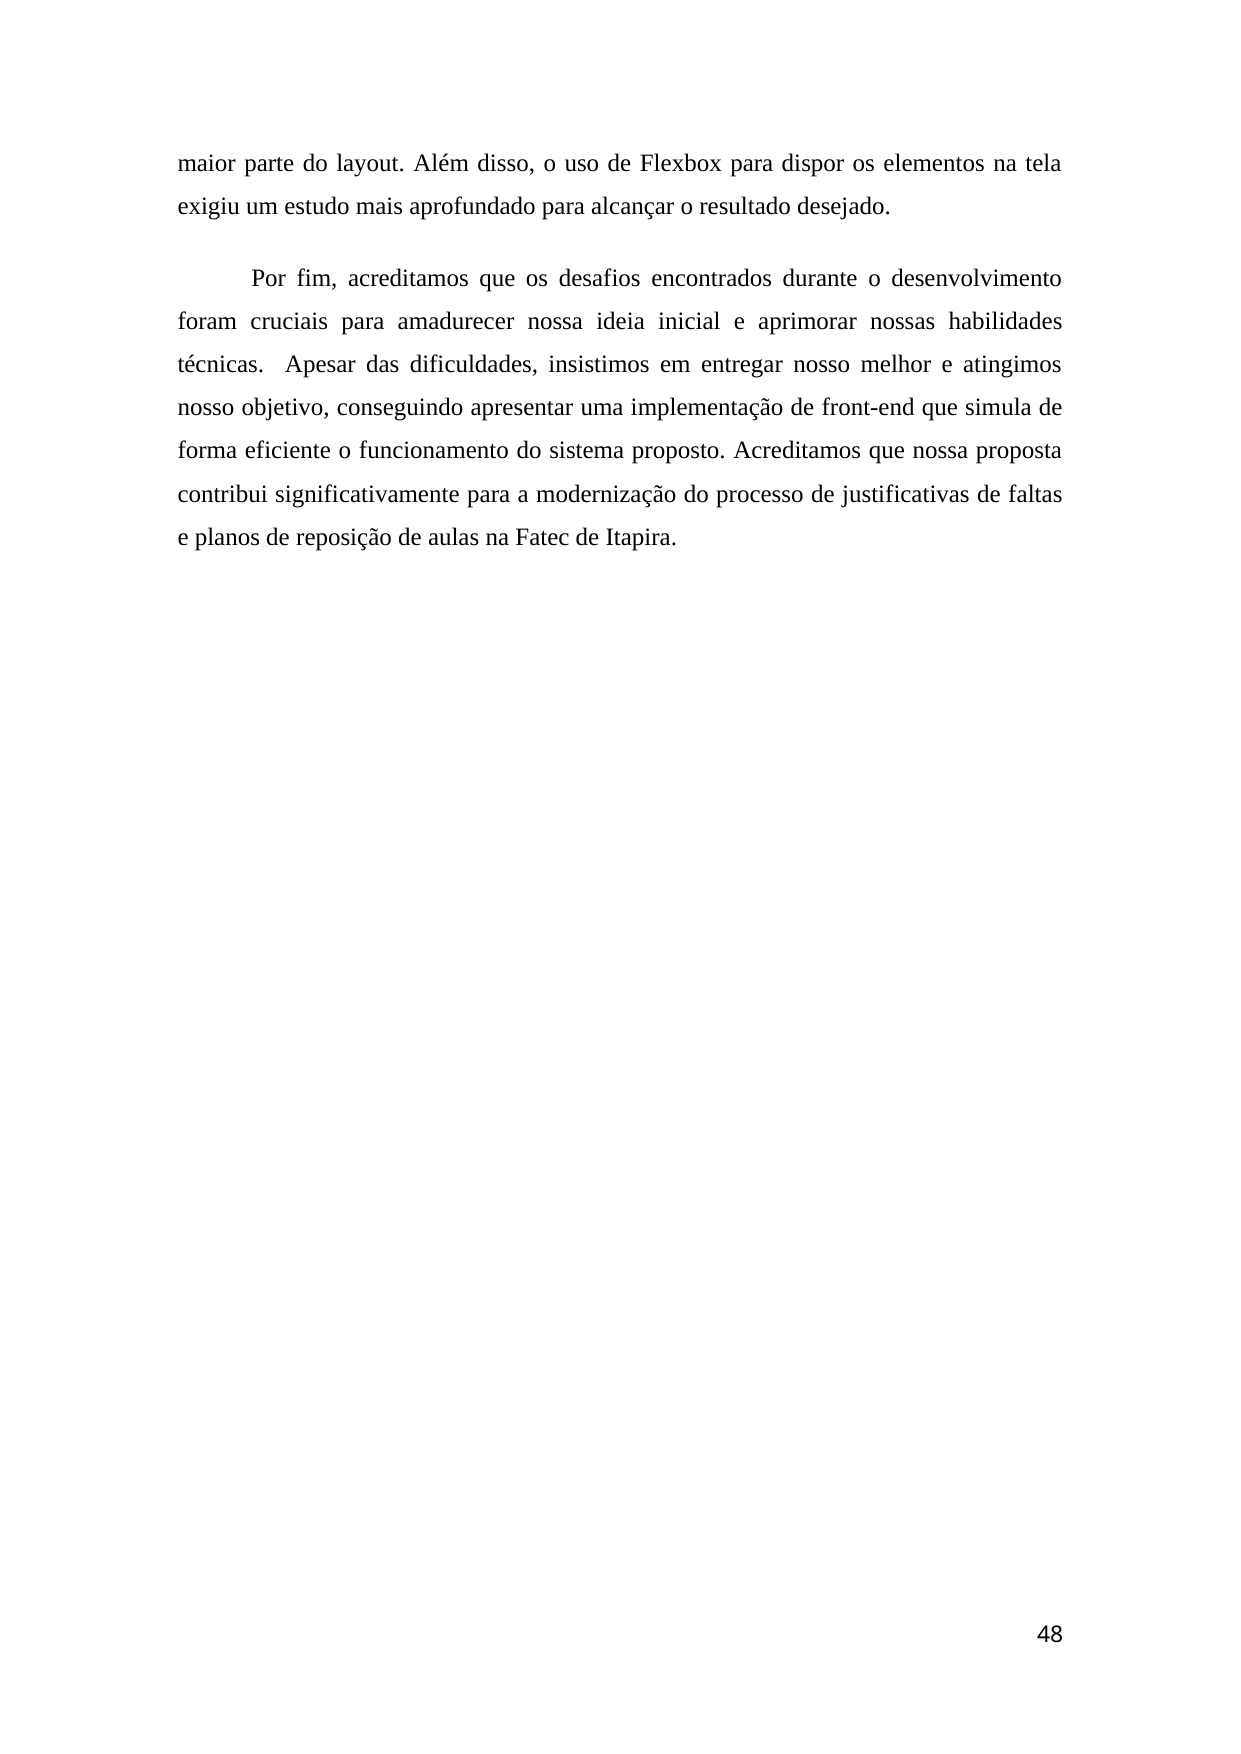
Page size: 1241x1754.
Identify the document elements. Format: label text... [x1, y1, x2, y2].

text Por fim, acreditamos que os desafios encontrados durante o desenvolvimento foram cruciais para amadurecer nossa ideia inicial e aprimorar nossas habilidades técnicas. Apesar das dificuldades, insistimos em entregar nosso melhor e atingimos nosso objetivo, conseguindo apresentar uma implementação de front-end que simula de forma eficiente o funcionamento do sistema proposto. Acreditamos que nossa proposta contribui significativamente para a modernização do processo de justificativas de faltas e planos de reposição de aulas na Fatec de Itapira. [177, 263, 1063, 551]
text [177, 148, 1063, 219]
